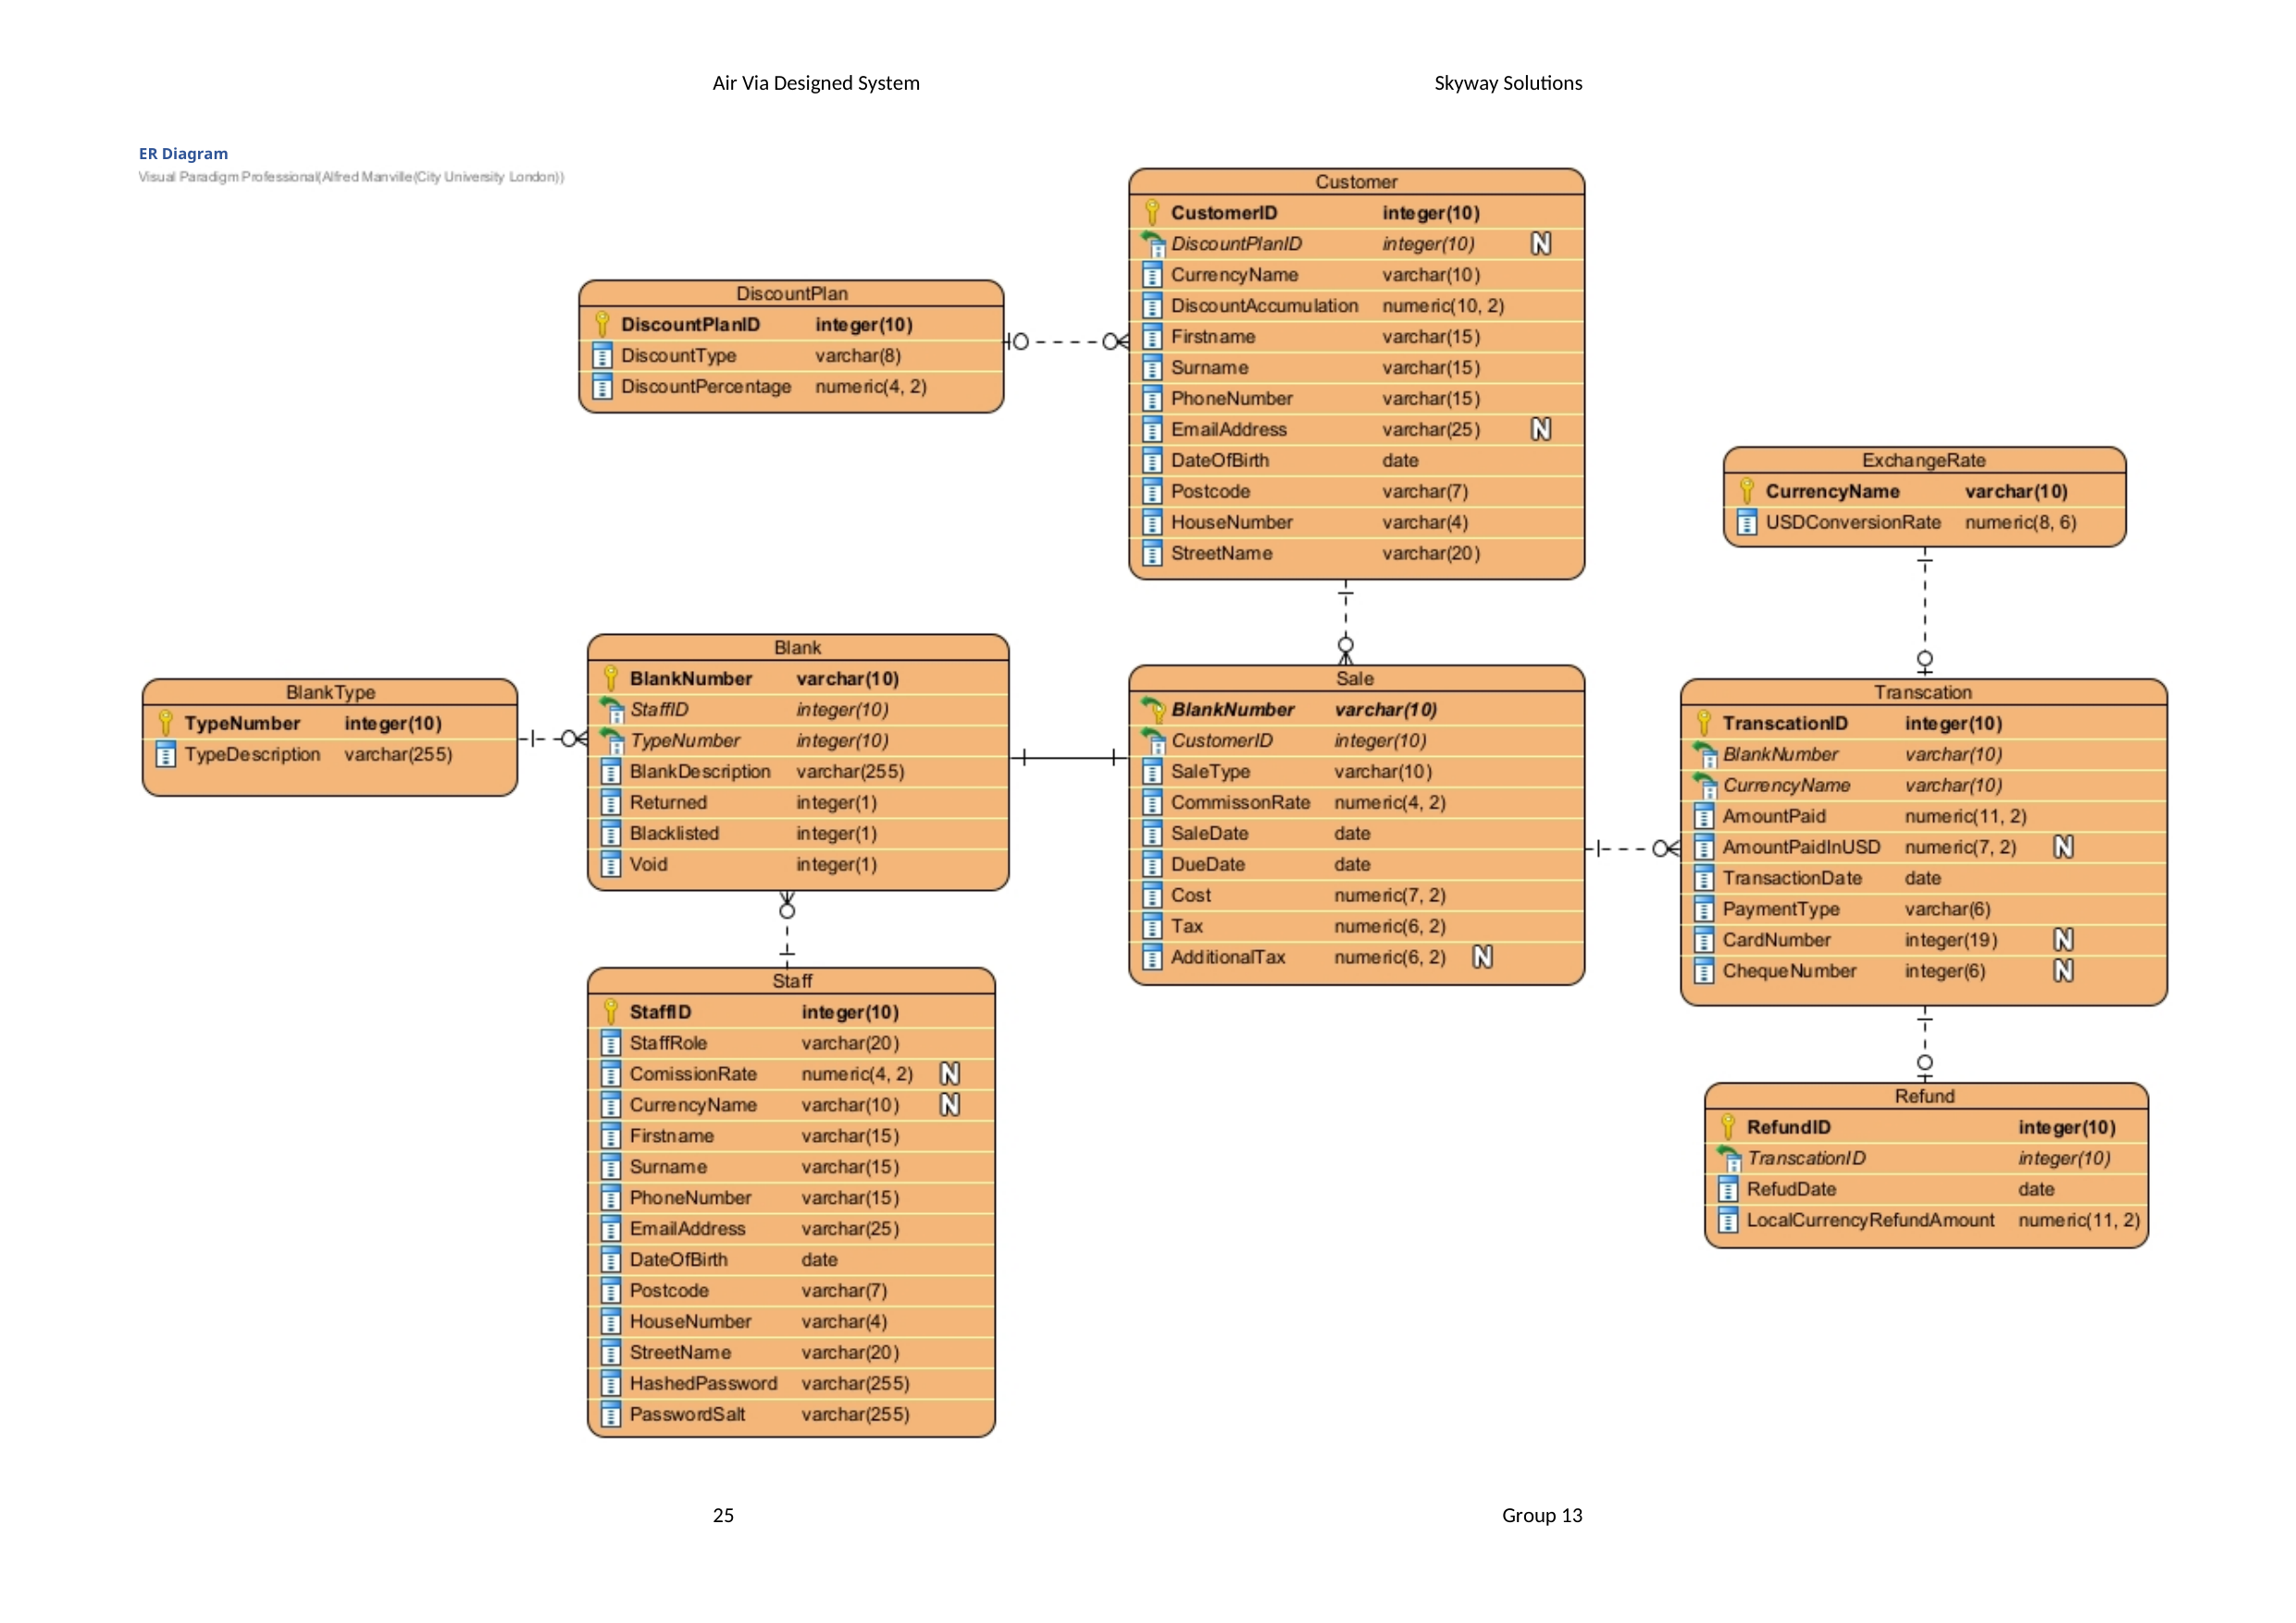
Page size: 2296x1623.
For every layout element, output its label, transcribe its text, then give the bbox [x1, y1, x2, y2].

subtitle ER Diagram [139, 142, 2156, 164]
picture [139, 165, 2174, 1443]
